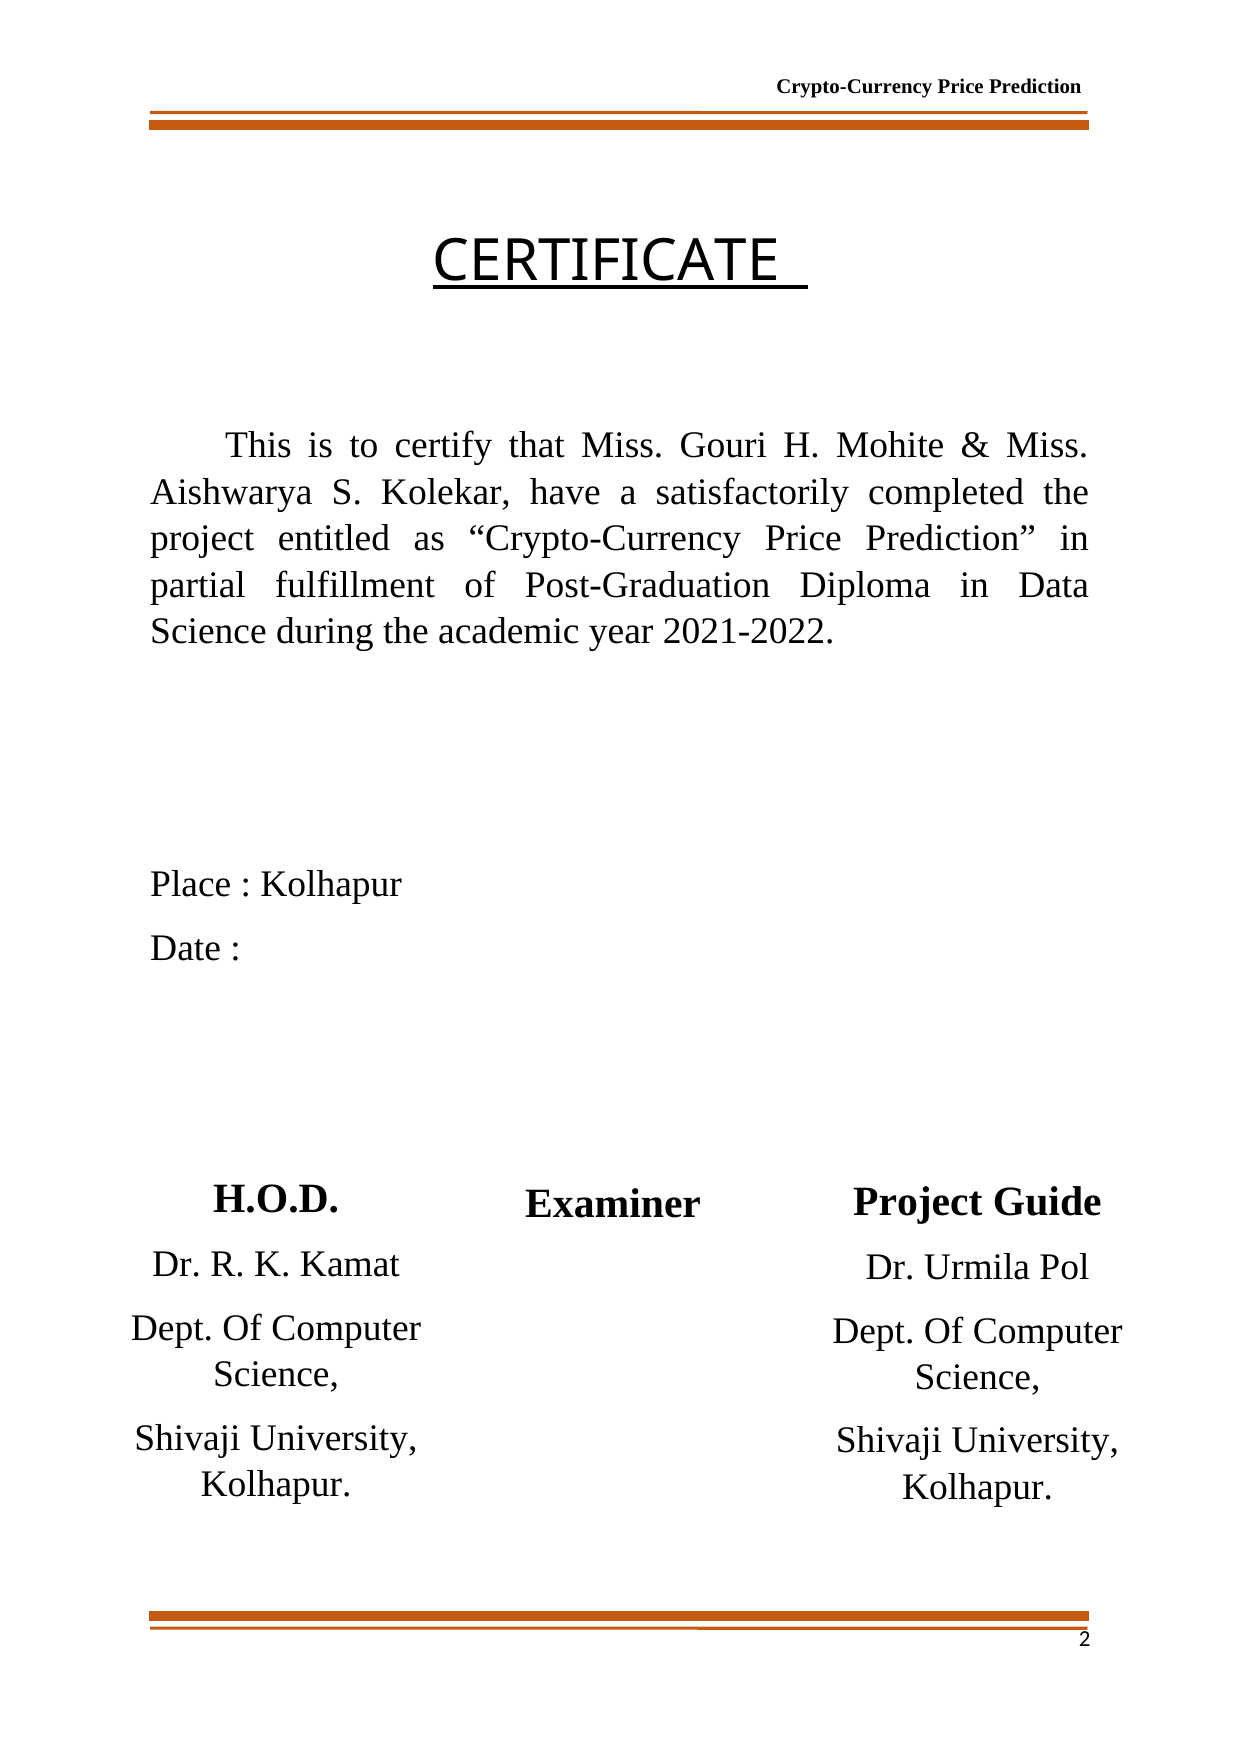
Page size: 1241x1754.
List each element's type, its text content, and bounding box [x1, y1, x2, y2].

text This is to certify that Miss. Gouri H. Mohite & Miss. Aishwarya S. Kolekar, have a satisfactorily completed the project entitled as “Crypto-Currency Price Prediction” in partial fulfillment of Post-Graduation Diploma in Data Science during the academic year 2021-2022. [150, 423, 1090, 652]
text Examiner [76, 1178, 1090, 1226]
text Place : Kolhapur [150, 862, 1090, 905]
text Date : [150, 925, 1090, 968]
text CERTIFICATE [150, 218, 1090, 297]
